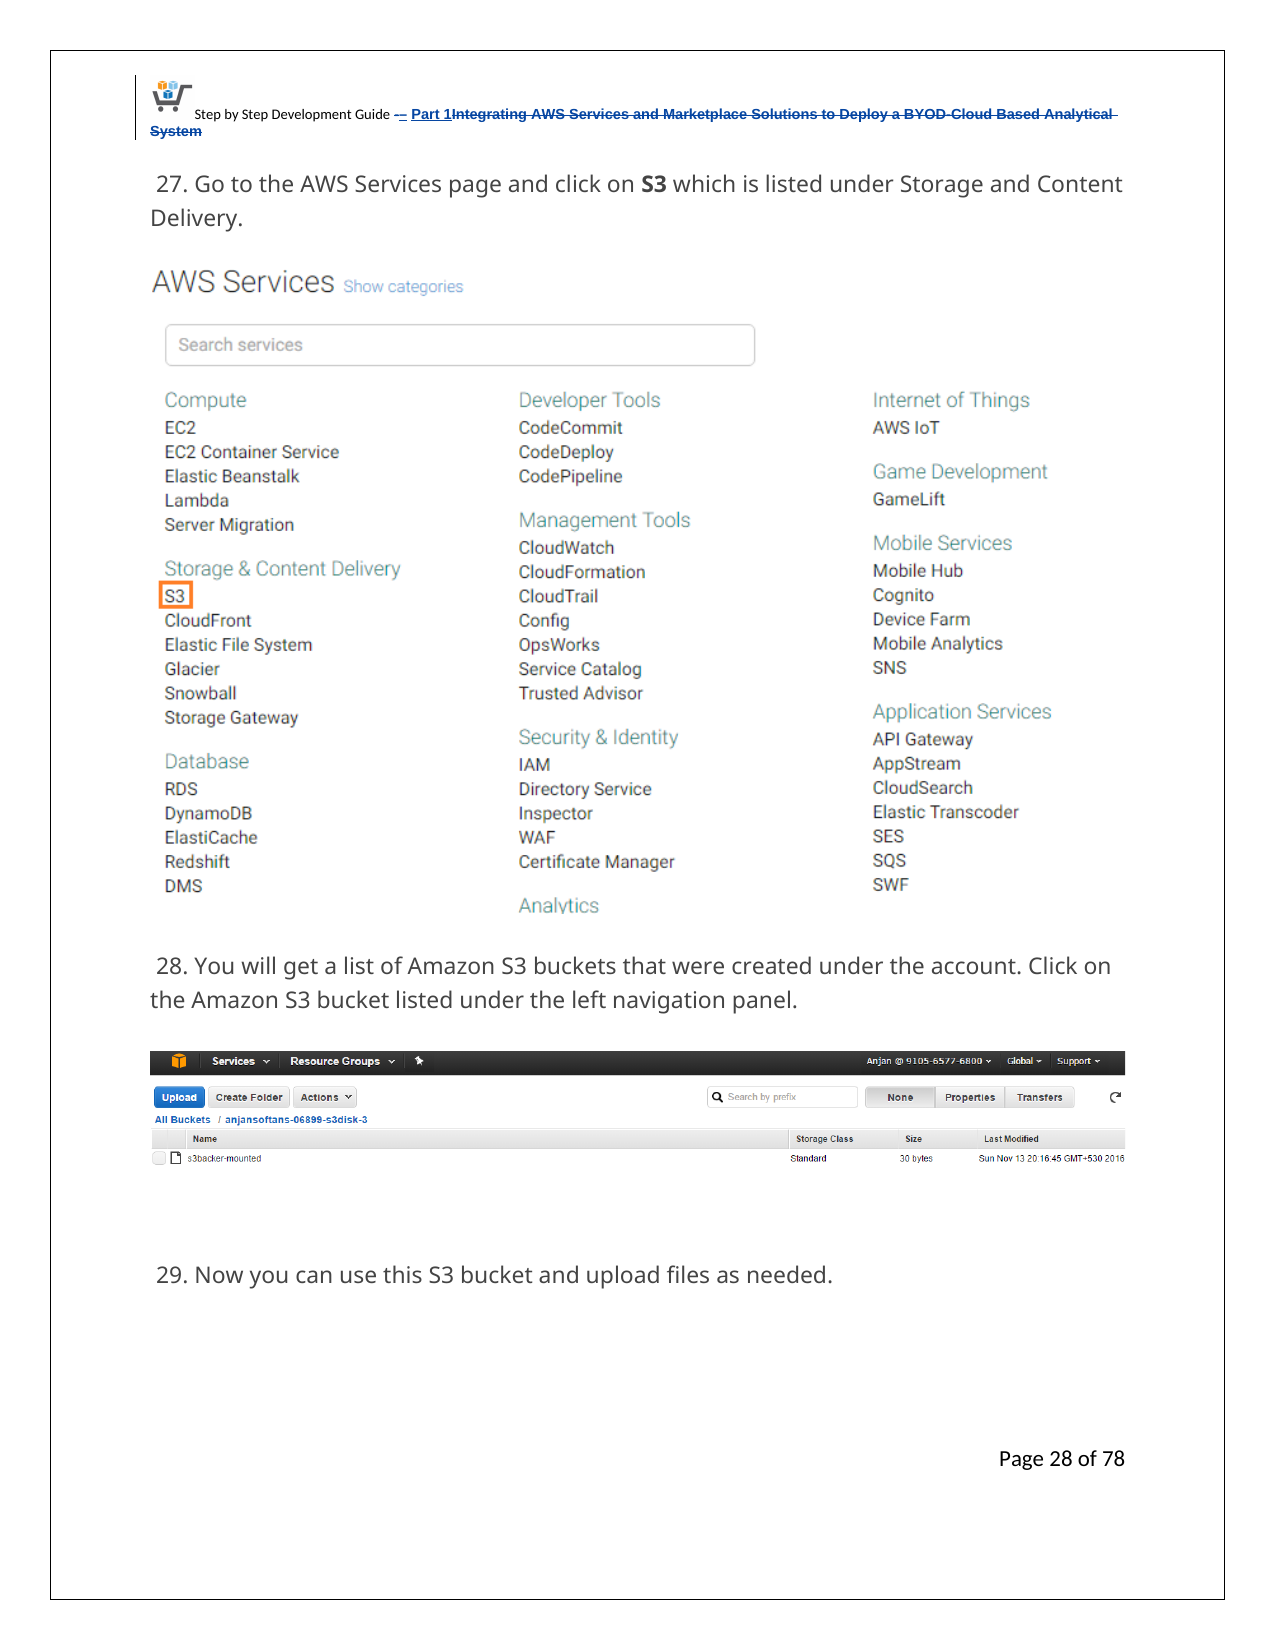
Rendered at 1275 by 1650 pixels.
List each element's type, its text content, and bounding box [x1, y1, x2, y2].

picture [150, 1051, 1125, 1223]
text 29. Now you can use this S3 bucket and upload files as needed. [150, 1259, 1125, 1290]
picture [150, 268, 1125, 914]
picture [150, 75, 195, 120]
text 28. You will get a list of Amazon S3 buckets that were created under the account. Click on the Amazon S3 bucket listed under the left navigation panel. [150, 950, 1125, 1015]
text 27. Go to the AWS Services page and click on S3 which is listed under Storage and Content Delivery. [150, 168, 1125, 233]
